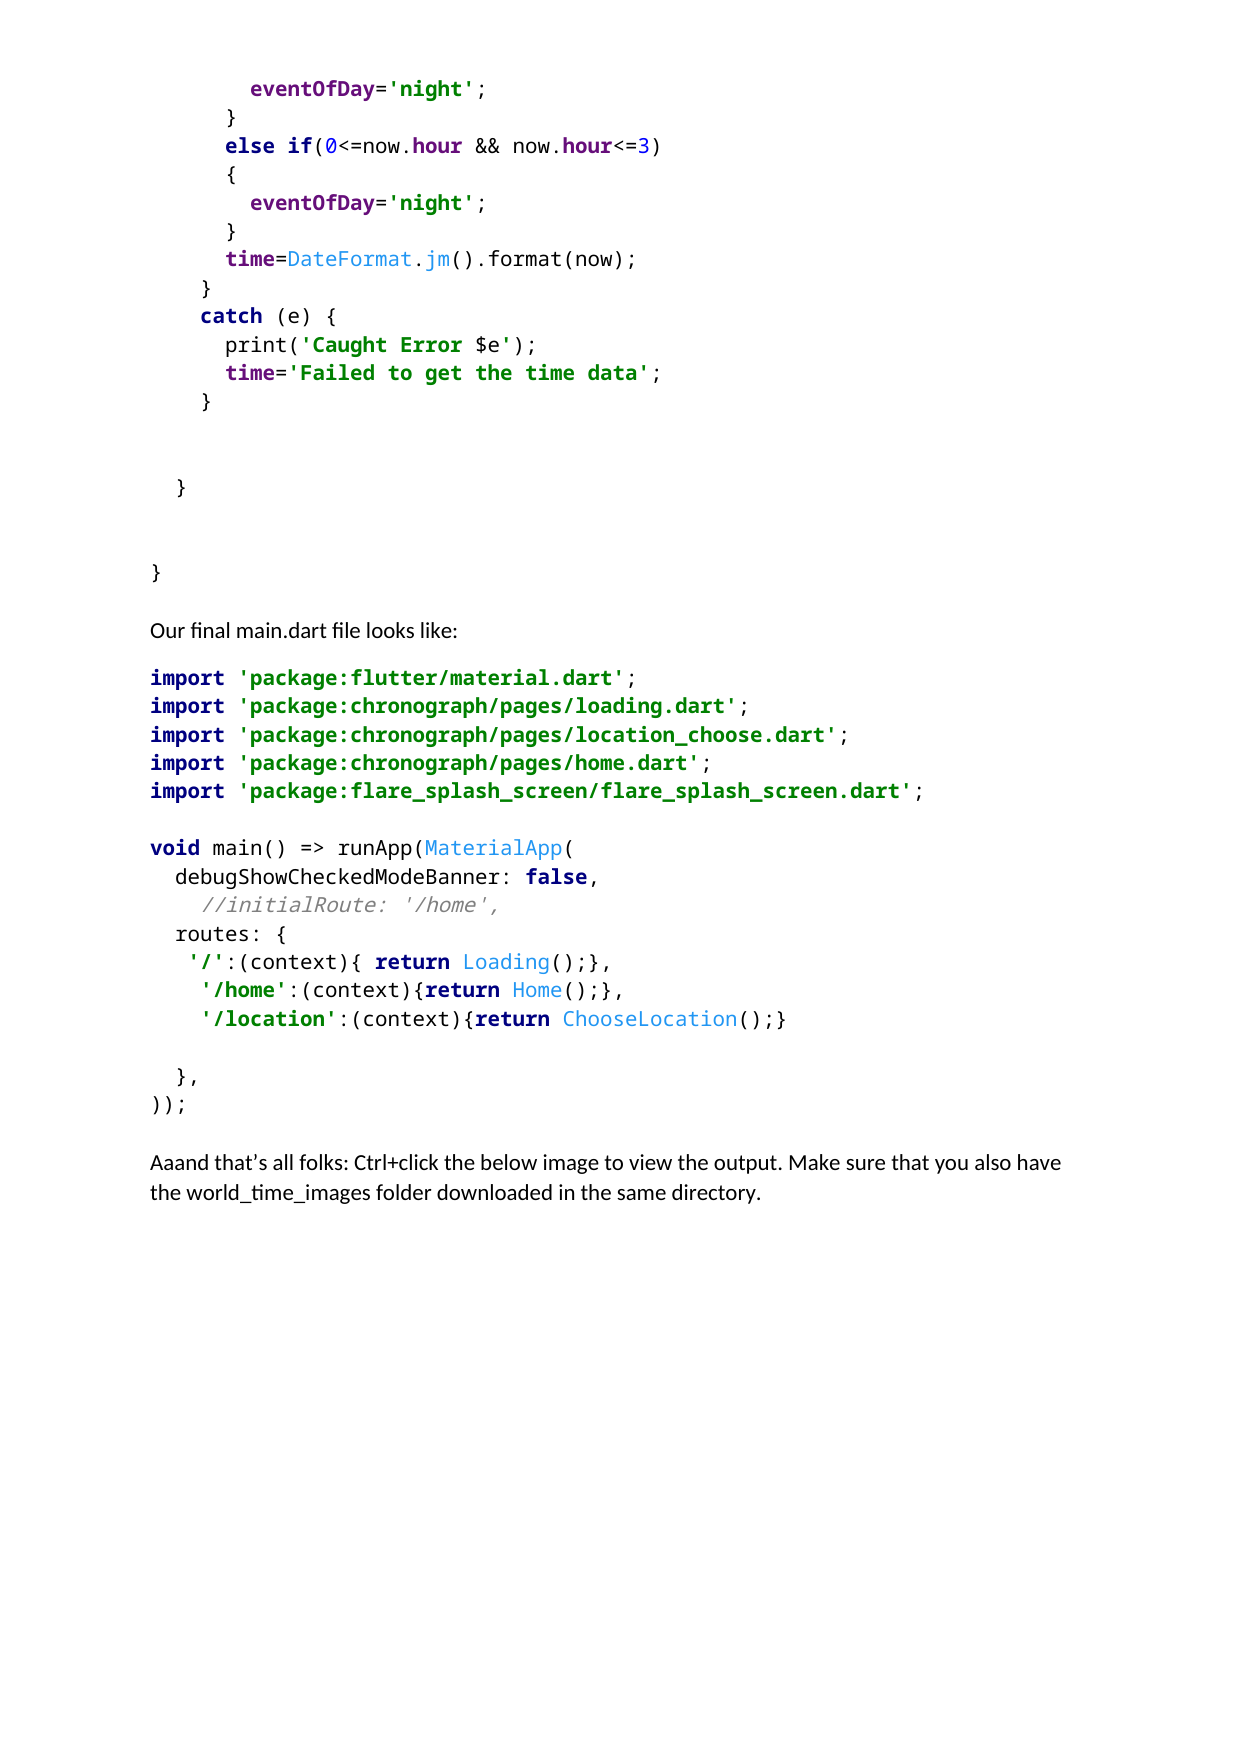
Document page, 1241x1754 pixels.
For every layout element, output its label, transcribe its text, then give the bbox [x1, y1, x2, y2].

list Our final main.dart file looks like: [150, 616, 1090, 644]
text '/home':(context){return Home();}, '/location':(context){return ChooseLocation();} }, )); [150, 976, 1090, 1118]
list Aaand that’s all folks: Ctrl+click the below image to view the output. Make sure that you also have the world_time_images folder downloaded in the same directory. [150, 1148, 1090, 1206]
text import 'package:flutter/material.dart'; import 'package:chronograph/pages/loading.dart'; import 'package:chronograph/pages/location_choose.dart'; import 'package:chronograph/pages/home.dart'; import 'package:flare_splash_screen/flare_splash_screen.dart'; void main() => runApp(MaterialApp( debugShowCheckedModeBanner: false, //initialRoute: '/home', routes: { '/':(context){ return Loading();}, [150, 663, 1090, 976]
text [150, 74, 1090, 586]
